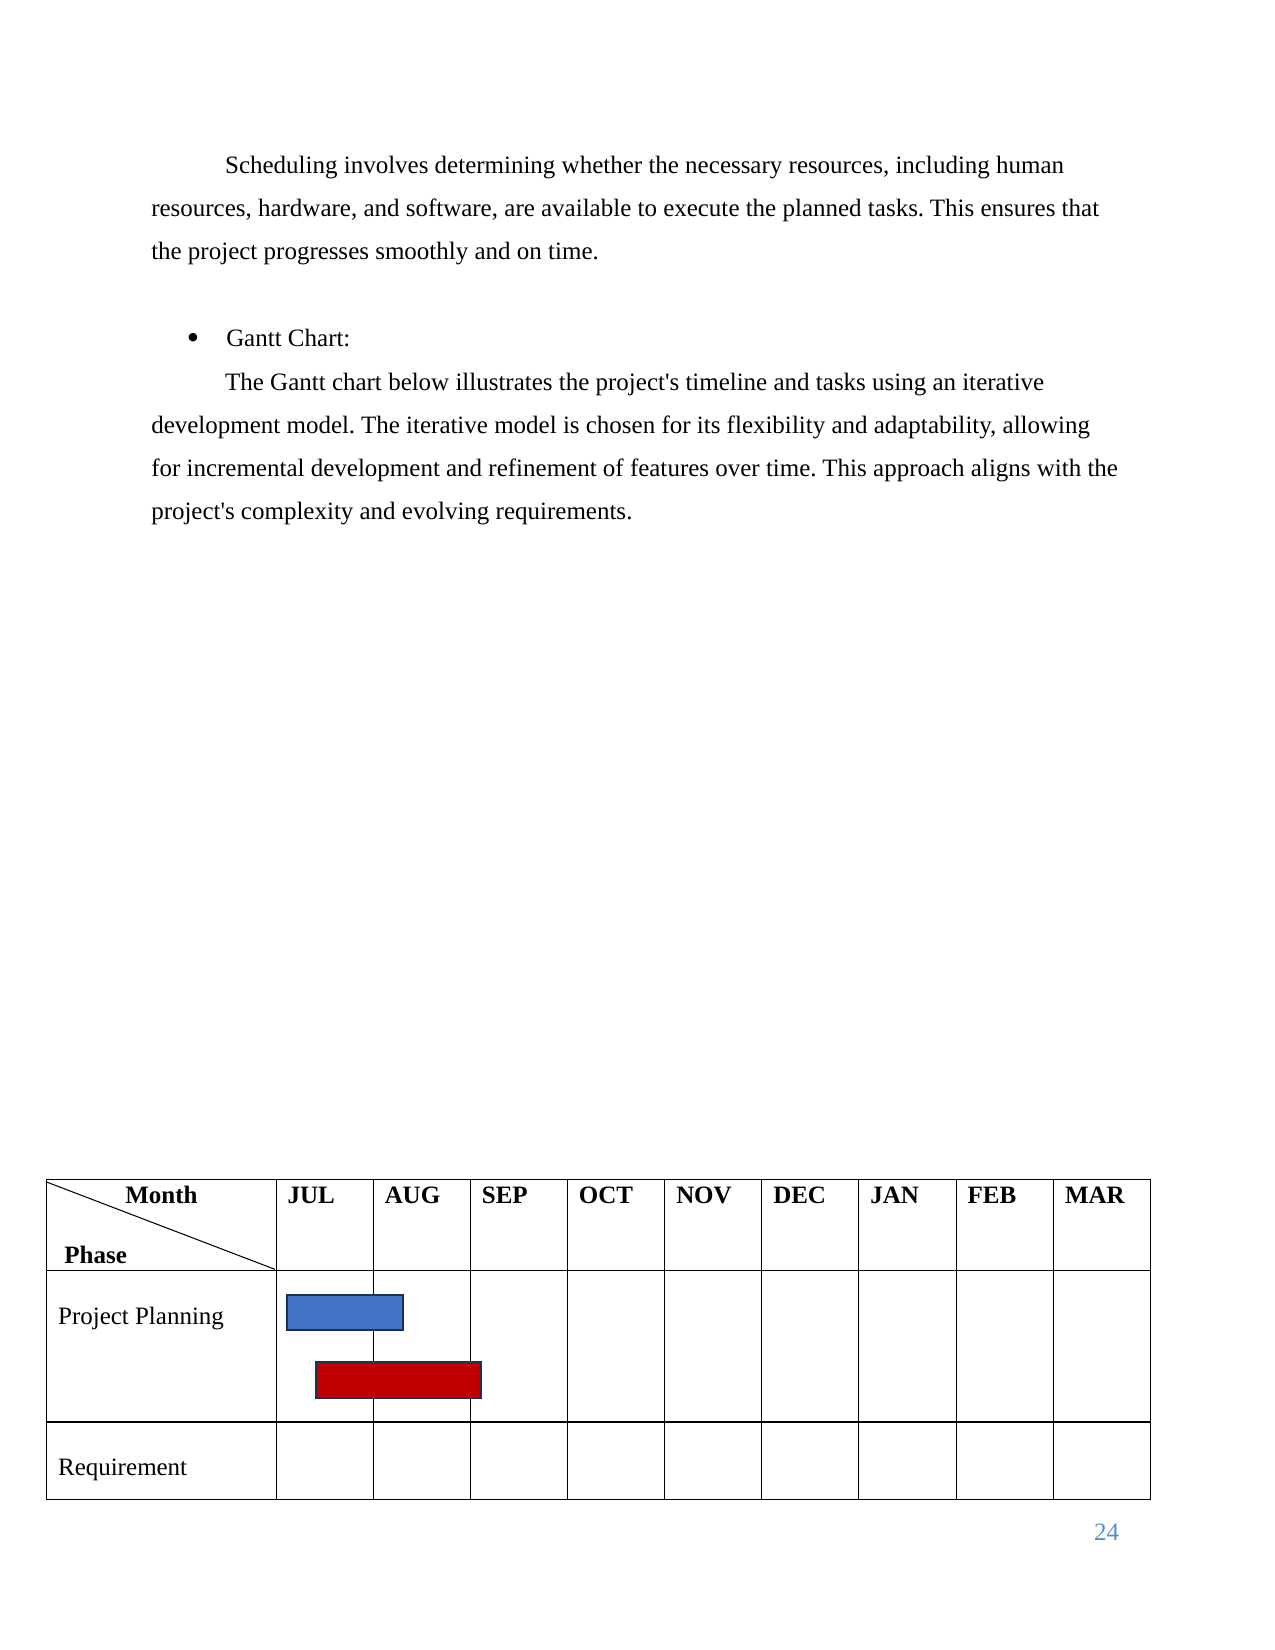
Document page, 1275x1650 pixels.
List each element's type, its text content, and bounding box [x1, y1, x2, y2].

table_header SEP [471, 1180, 567, 1270]
table_cell [1054, 1271, 1150, 1421]
table_cell [665, 1271, 761, 1421]
table_header FEB [957, 1180, 1053, 1270]
table_header DEC [762, 1180, 858, 1270]
table_cell [1054, 1423, 1150, 1499]
table_header OCT [568, 1180, 664, 1270]
table_header JUL [277, 1180, 373, 1270]
table_cell [762, 1271, 858, 1421]
table_cell [374, 1423, 470, 1499]
table_header AUG [374, 1180, 470, 1270]
table_cell [859, 1423, 956, 1499]
table_cell [957, 1423, 1053, 1499]
text Scheduling involves determining whether the necessary resources, including human resources, hardware, and software, are available to execute the planned tasks. This ensures that the project progresses smoothly and on time. [151, 150, 1119, 265]
table_cell [665, 1423, 761, 1499]
table_header Month Phase [47, 1180, 276, 1268]
table_header Month Phase [47, 1184, 272, 1270]
table_header NOV [665, 1180, 761, 1270]
table_cell [762, 1423, 858, 1499]
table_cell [47, 1423, 276, 1499]
table_cell [374, 1271, 470, 1361]
table_header MAR [1054, 1180, 1150, 1270]
table_cell [568, 1423, 664, 1499]
table_cell [957, 1271, 1053, 1421]
table_cell [277, 1423, 373, 1499]
table_cell [277, 1271, 373, 1421]
table_cell [568, 1271, 664, 1421]
table_cell [471, 1271, 567, 1421]
text The Gantt chart below illustrates the project's timeline and tasks using an iterative development model. The iterative model is chosen for its flexibility and adaptability, allowing for incremental development and refinement of features over time. This approach aligns with the project's complexity and evolving requirements. [151, 367, 1119, 525]
table_cell Project Planning [47, 1271, 276, 1421]
list Gantt Chart: [188, 323, 1119, 352]
table_cell [471, 1423, 567, 1499]
table_cell [859, 1271, 956, 1421]
table_header JAN [859, 1180, 956, 1270]
table_cell [374, 1399, 470, 1421]
